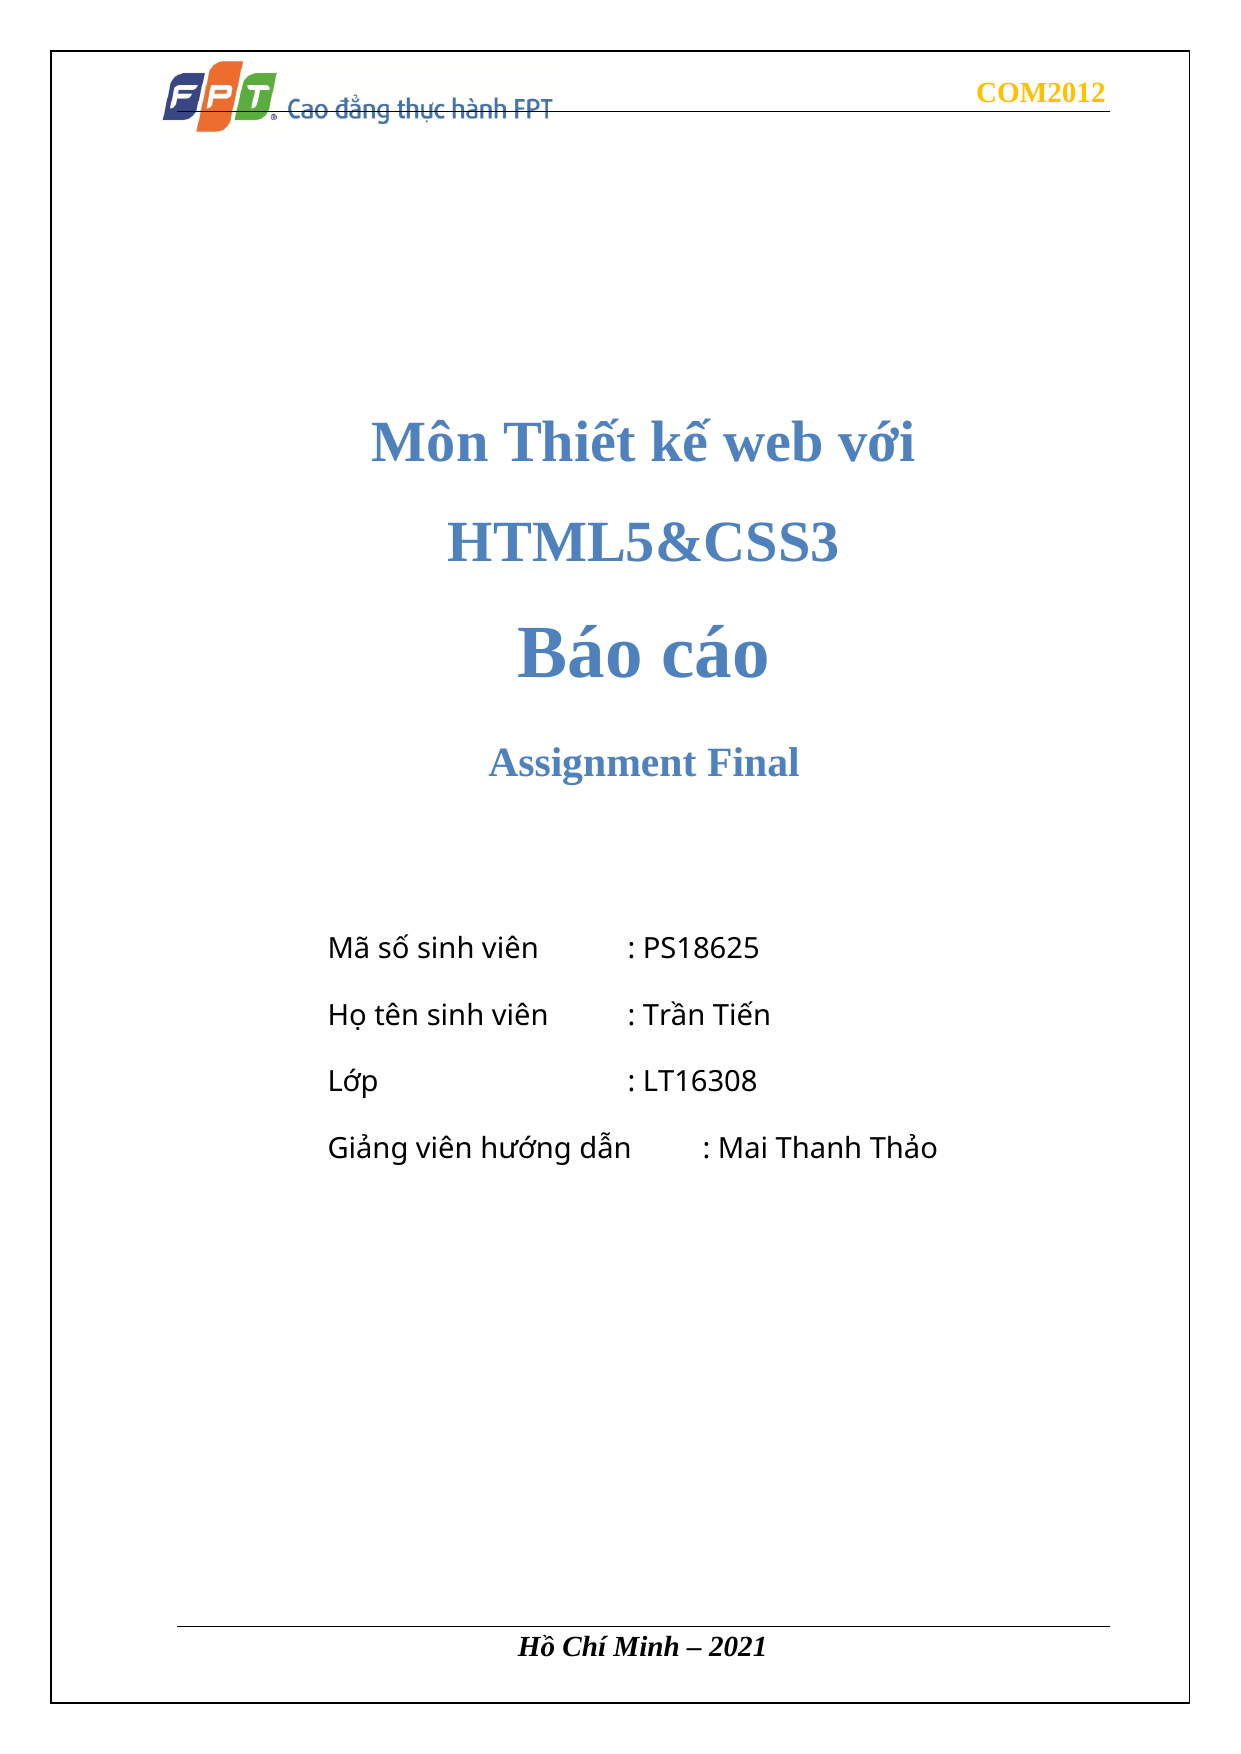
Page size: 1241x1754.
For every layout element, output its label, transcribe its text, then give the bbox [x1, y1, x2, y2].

text Mã số sinh viên : PS18625 [177, 928, 1110, 967]
text Họ tên sinh viên : Trần Tiến [177, 994, 1110, 1034]
text Giảng viên hướng dẫn : Mai Thanh Thảo [177, 1127, 1110, 1167]
text Môn Thiết kế web với HTML5&CSS3 [177, 407, 1110, 574]
text Lớp : LT16308 [177, 1061, 1110, 1100]
text Assignment Final [177, 737, 1110, 785]
text Báo cáo [177, 608, 1110, 694]
picture [160, 59, 560, 136]
